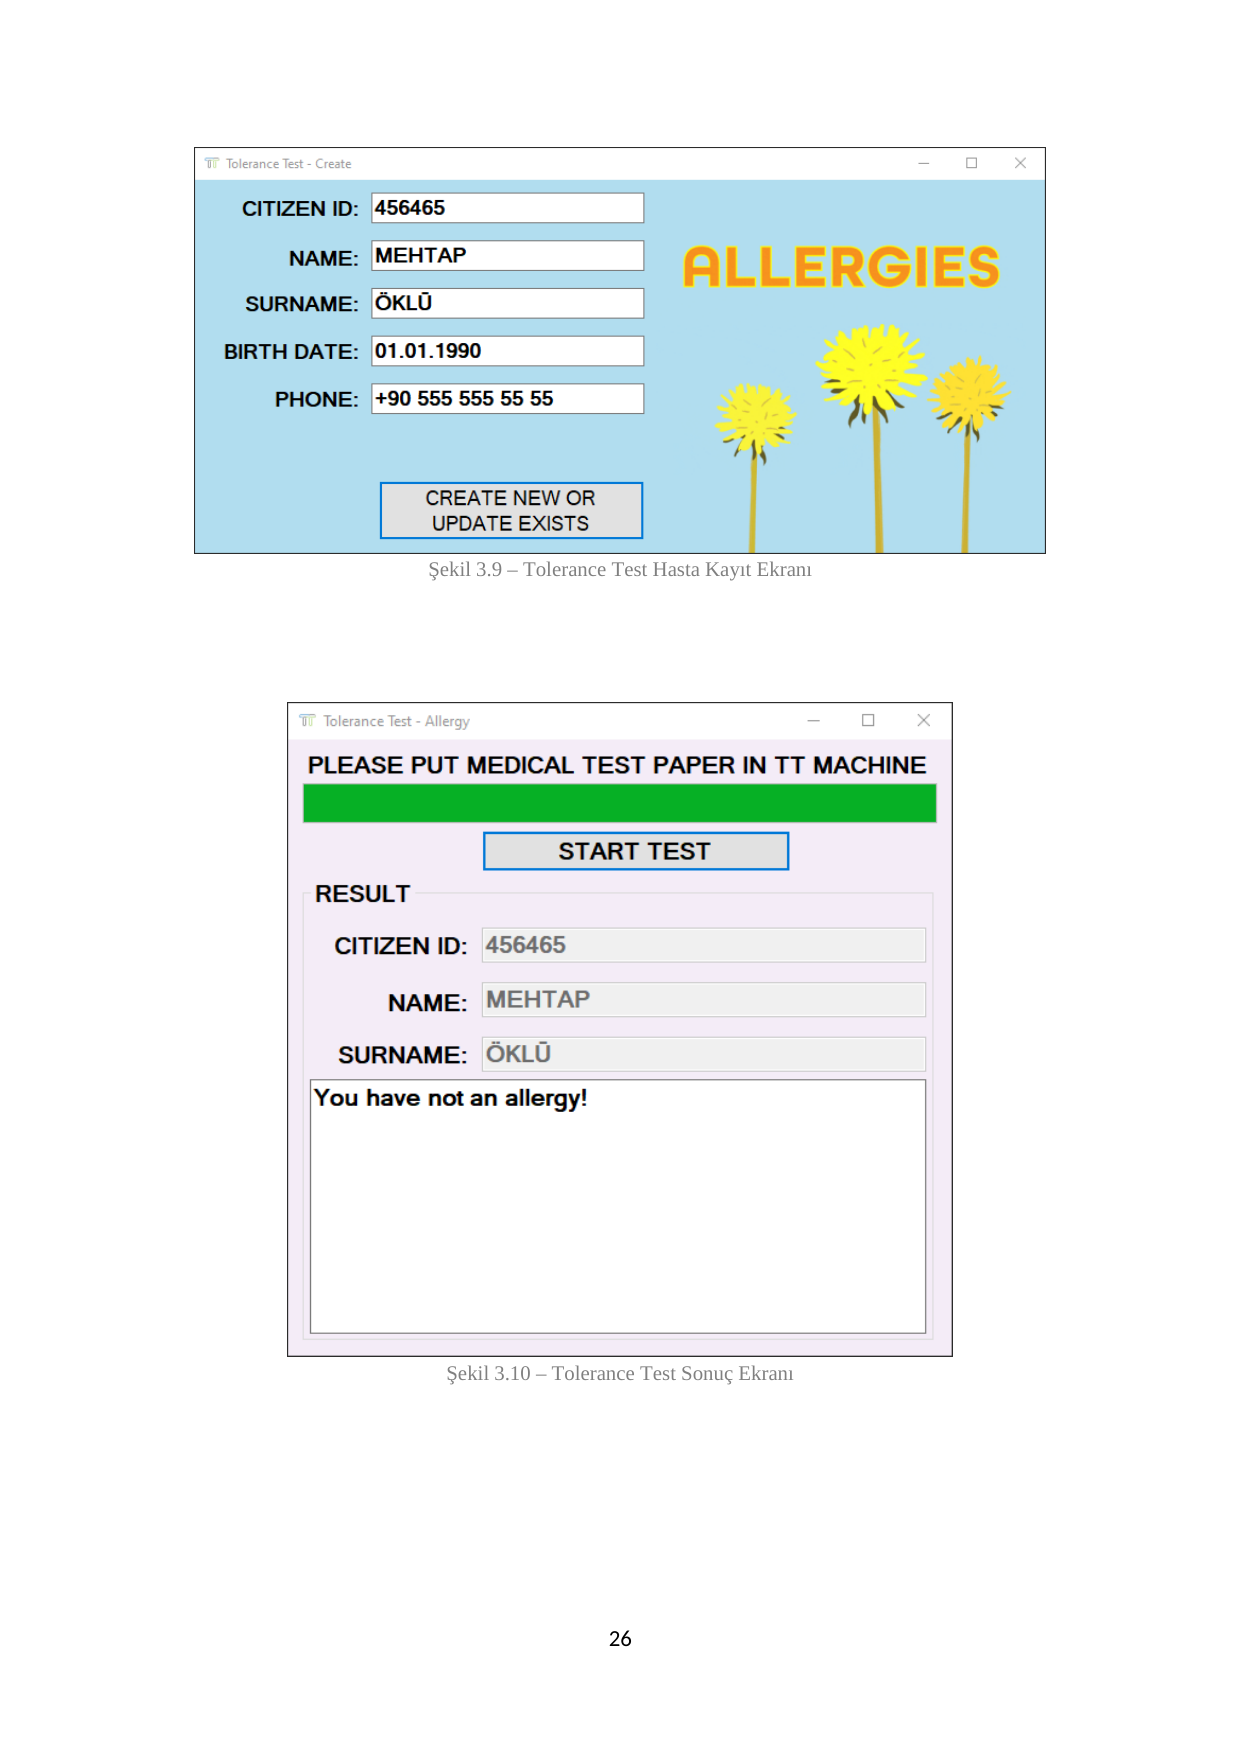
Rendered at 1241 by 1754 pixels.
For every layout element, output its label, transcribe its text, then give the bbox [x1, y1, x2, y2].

picture [287, 702, 953, 1357]
picture [194, 147, 1046, 554]
